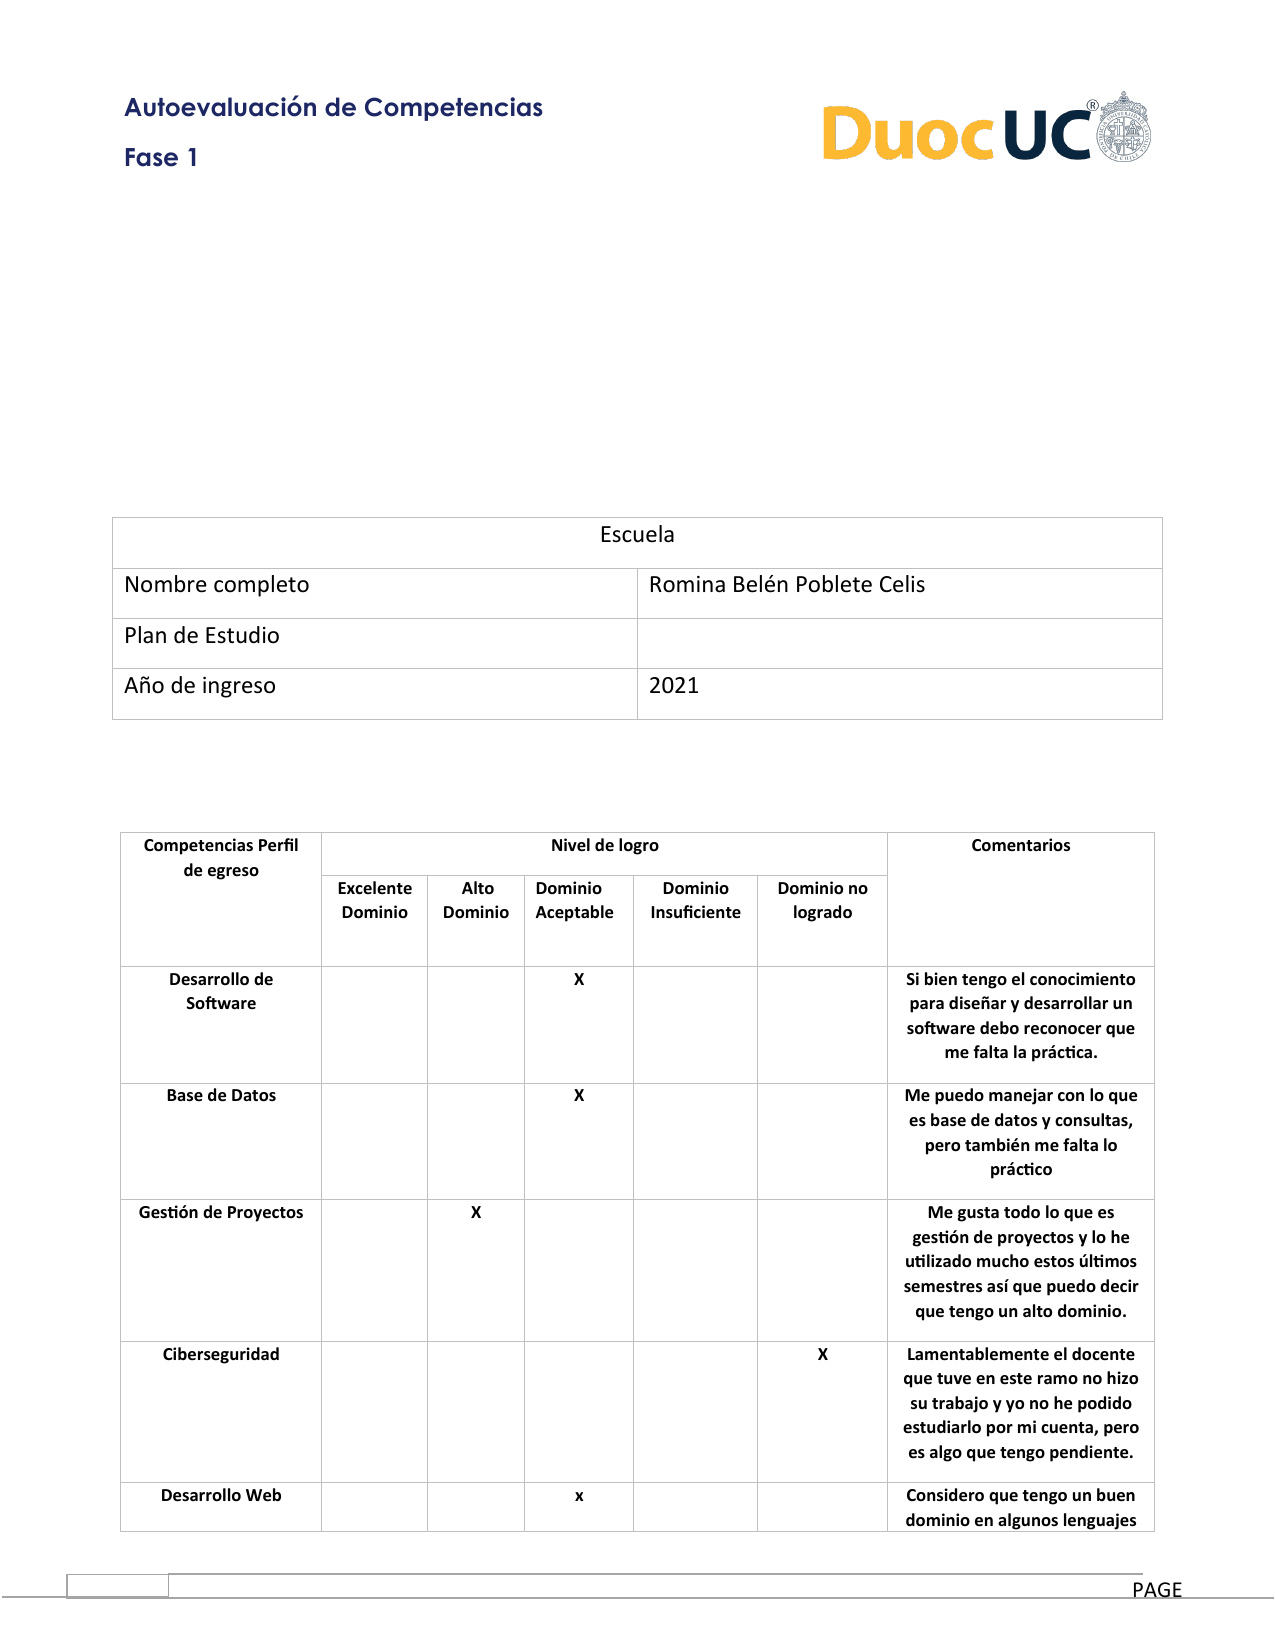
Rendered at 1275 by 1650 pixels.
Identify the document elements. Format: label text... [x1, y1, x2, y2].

table_cell X [525, 967, 633, 1082]
table_cell Excelente Dominio [322, 876, 427, 966]
table_cell X [428, 1200, 524, 1341]
table_cell Dominio Aceptable [525, 876, 633, 966]
table_cell [634, 1084, 757, 1199]
table_cell Lamentablemente el docente que tuve en este ramo no hizo su trabajo y yo no he podido estudiarlo por mi cuenta, pero es algo que tengo pendiente. [888, 1342, 1154, 1482]
table_cell X [525, 1084, 633, 1199]
table_cell [322, 1342, 427, 1482]
table_cell [634, 1200, 757, 1341]
table_cell [634, 1483, 757, 1531]
table_cell Gestión de Proyectos [121, 1200, 321, 1341]
table_header Escuela [113, 518, 1162, 567]
table_cell Plan de Estudio [113, 619, 637, 668]
table_cell [525, 1200, 633, 1341]
table_cell Año de ingreso [113, 669, 637, 718]
table_cell [634, 967, 757, 1082]
table_cell [758, 1084, 887, 1199]
table_cell [525, 1342, 633, 1482]
table_cell [428, 1342, 524, 1482]
table_cell Si bien tengo el conocimiento para diseñar y desarrollar un software debo reconocer que me falta la práctica. [888, 967, 1154, 1082]
table_cell 2021 [638, 669, 1162, 718]
table_cell [634, 1342, 757, 1482]
table_cell [428, 1084, 524, 1199]
table_cell [638, 619, 1162, 668]
table_cell X [758, 1342, 887, 1482]
table_cell [758, 967, 887, 1082]
table_cell Desarrollo de Software [121, 967, 321, 1082]
table_cell Me gusta todo lo que es gestión de proyectos y lo he utilizado mucho estos últimos semestres así que puedo decir que tengo un alto dominio. [888, 1200, 1154, 1341]
table_cell [758, 1200, 887, 1341]
table_cell Ciberseguridad [121, 1342, 321, 1482]
table_cell Desarrollo Web [121, 1483, 321, 1531]
table_cell [758, 1483, 887, 1531]
table_cell Dominio Insuficiente [634, 876, 757, 966]
table_cell [322, 1483, 427, 1531]
picture [823, 91, 1151, 162]
table_cell [428, 1483, 524, 1531]
table_cell [428, 967, 524, 1082]
table_header Nivel de logro [322, 833, 887, 875]
table_cell x [525, 1483, 633, 1531]
table_cell [322, 1200, 427, 1341]
table_cell Considero que tengo un buen dominio en algunos lenguajes como Python o Java, lo cual me permite trabajar en HTML para poder diseñar una página web. [888, 1483, 1154, 1531]
table_cell [322, 967, 427, 1082]
table_cell Me puedo manejar con lo que es base de datos y consultas, pero también me falta lo práctico [888, 1084, 1154, 1199]
table_cell [322, 1084, 427, 1199]
table_cell Alto Dominio [428, 876, 524, 966]
table_cell Nombre completo [113, 569, 637, 618]
table_cell Base de Datos [121, 1084, 321, 1199]
table_header Competencias Perfil de egreso [121, 833, 321, 966]
table_header Comentarios [888, 833, 1154, 966]
table_cell Romina Belén Poblete Celis [638, 569, 1162, 618]
table_cell Dominio no logrado [758, 876, 887, 966]
